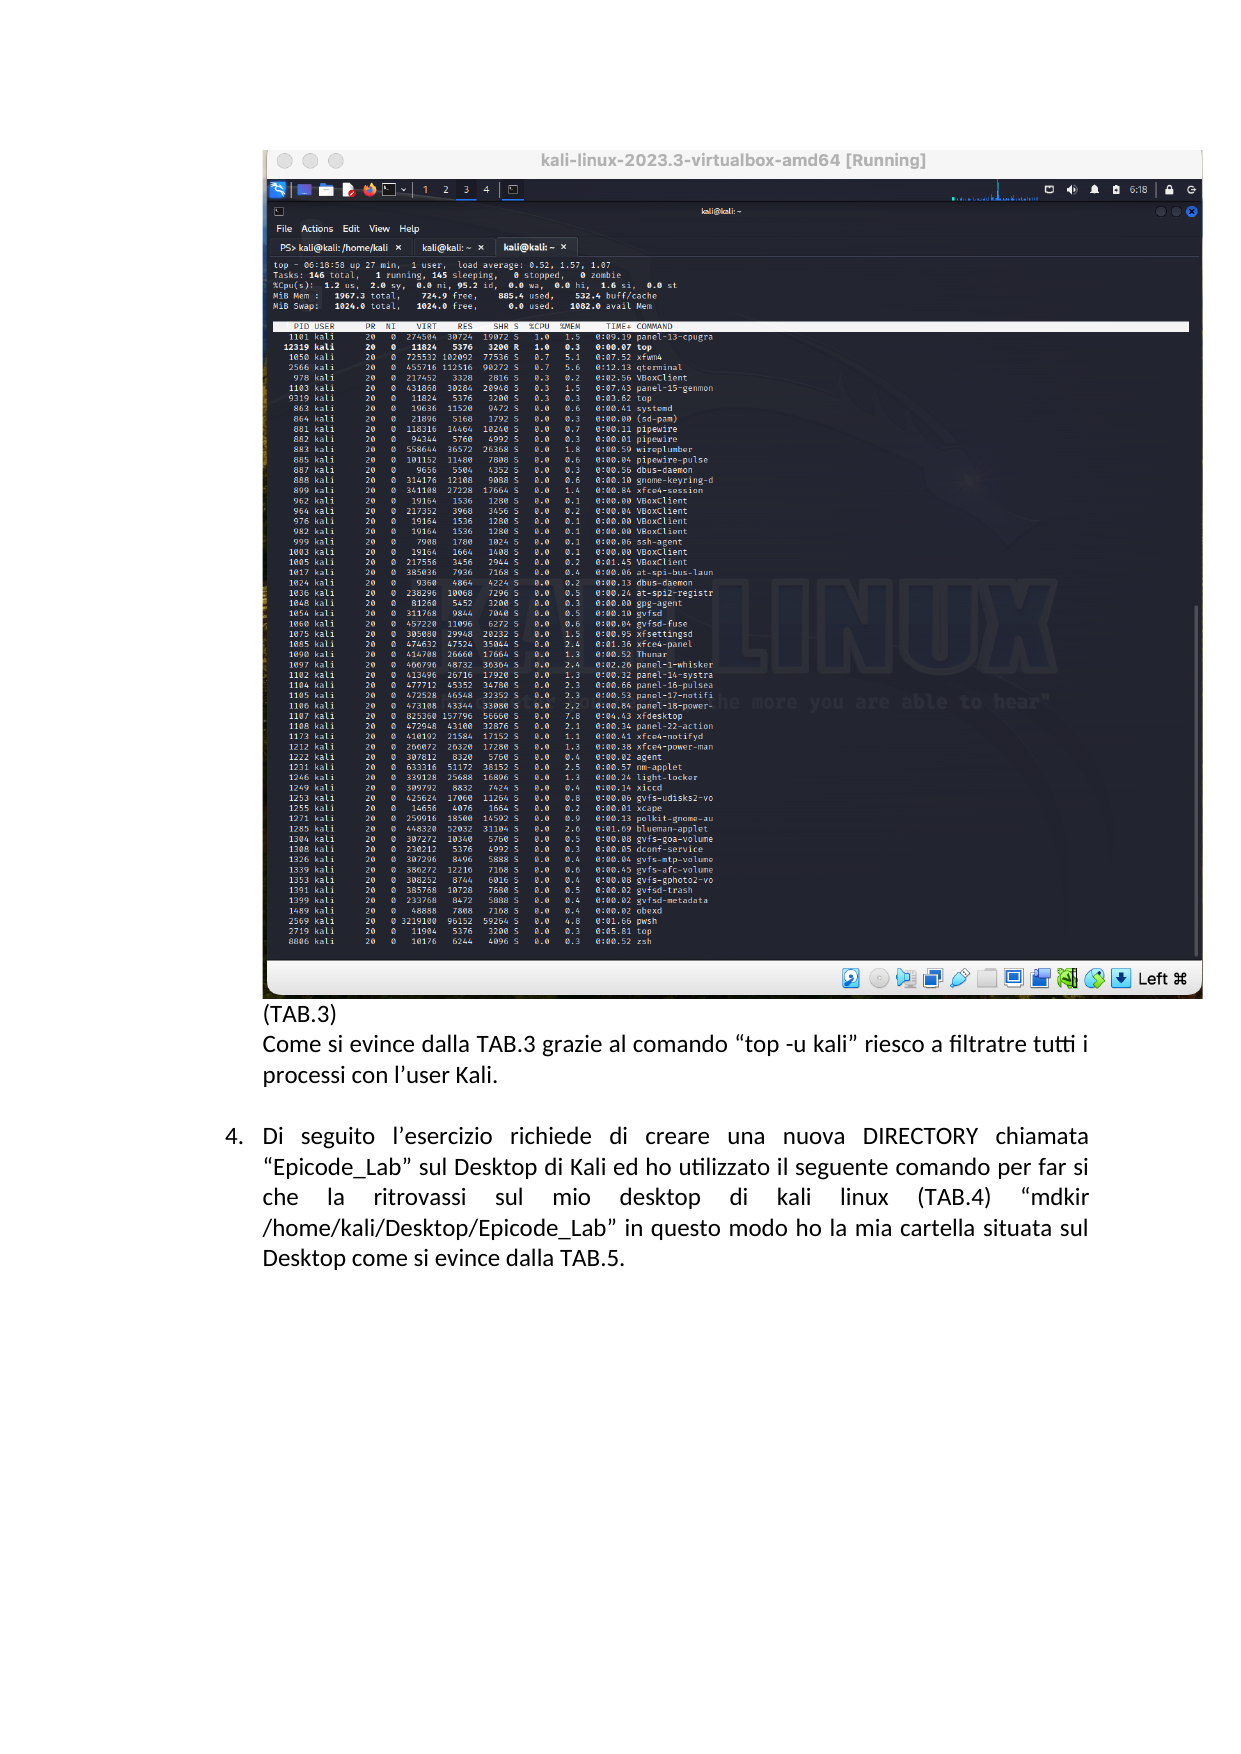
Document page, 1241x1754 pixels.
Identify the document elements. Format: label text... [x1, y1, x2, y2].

list (TAB.3) [262, 999, 1090, 1029]
list Di seguito l’esercizio richiede di creare una nuova DIRECTORY chiamata “Epicode_Lab” sul Desktop di Kali ed ho utilizzato il seguente comando per far si che la ritrovassi sul mio desktop di kali linux (TAB.4) “mdkir /home/kali/Desktop/Epicode_Lab” in questo modo ho la mia cartella situata sul Desktop come si evince dalla TAB.5. [225, 1120, 1090, 1273]
list Come si evince dalla TAB.3 grazie al comando “top -u kali” riesco a filtratre tutti i processi con l’user Kali. [262, 1029, 1090, 1090]
picture [262, 150, 1203, 999]
